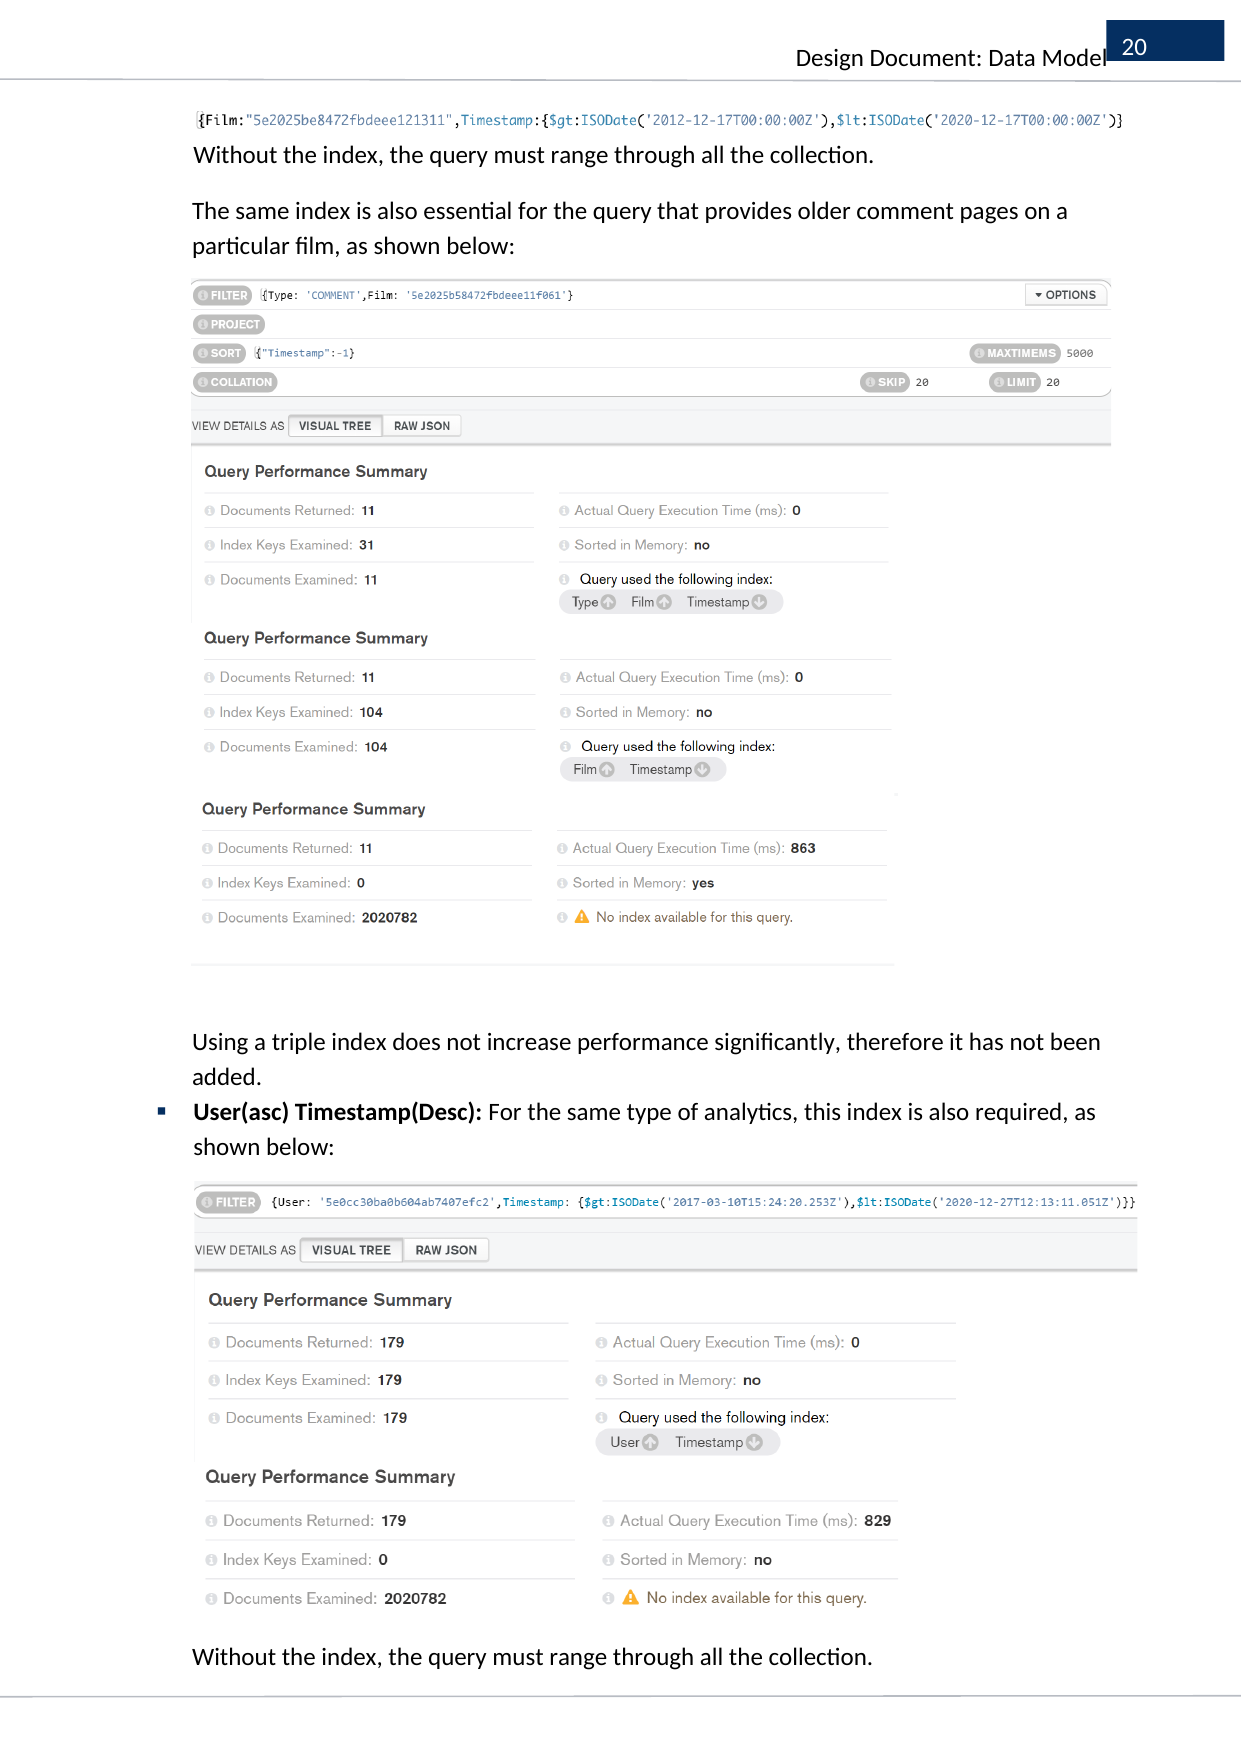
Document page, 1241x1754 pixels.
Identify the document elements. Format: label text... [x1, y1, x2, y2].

picture [193, 104, 1134, 135]
list Using a triple index does not increase performance significantly, therefore it has not been added. [192, 1026, 1122, 1092]
text The same index is also essential for the query that provides older comment pages on a particular film, as shown below: [192, 195, 1122, 261]
picture [194, 1181, 1138, 1616]
list User(asc) Timestamp(Desc): For the same type of analytics, this index is also required, as shown below: [156, 1096, 1122, 1162]
picture [191, 278, 1112, 966]
